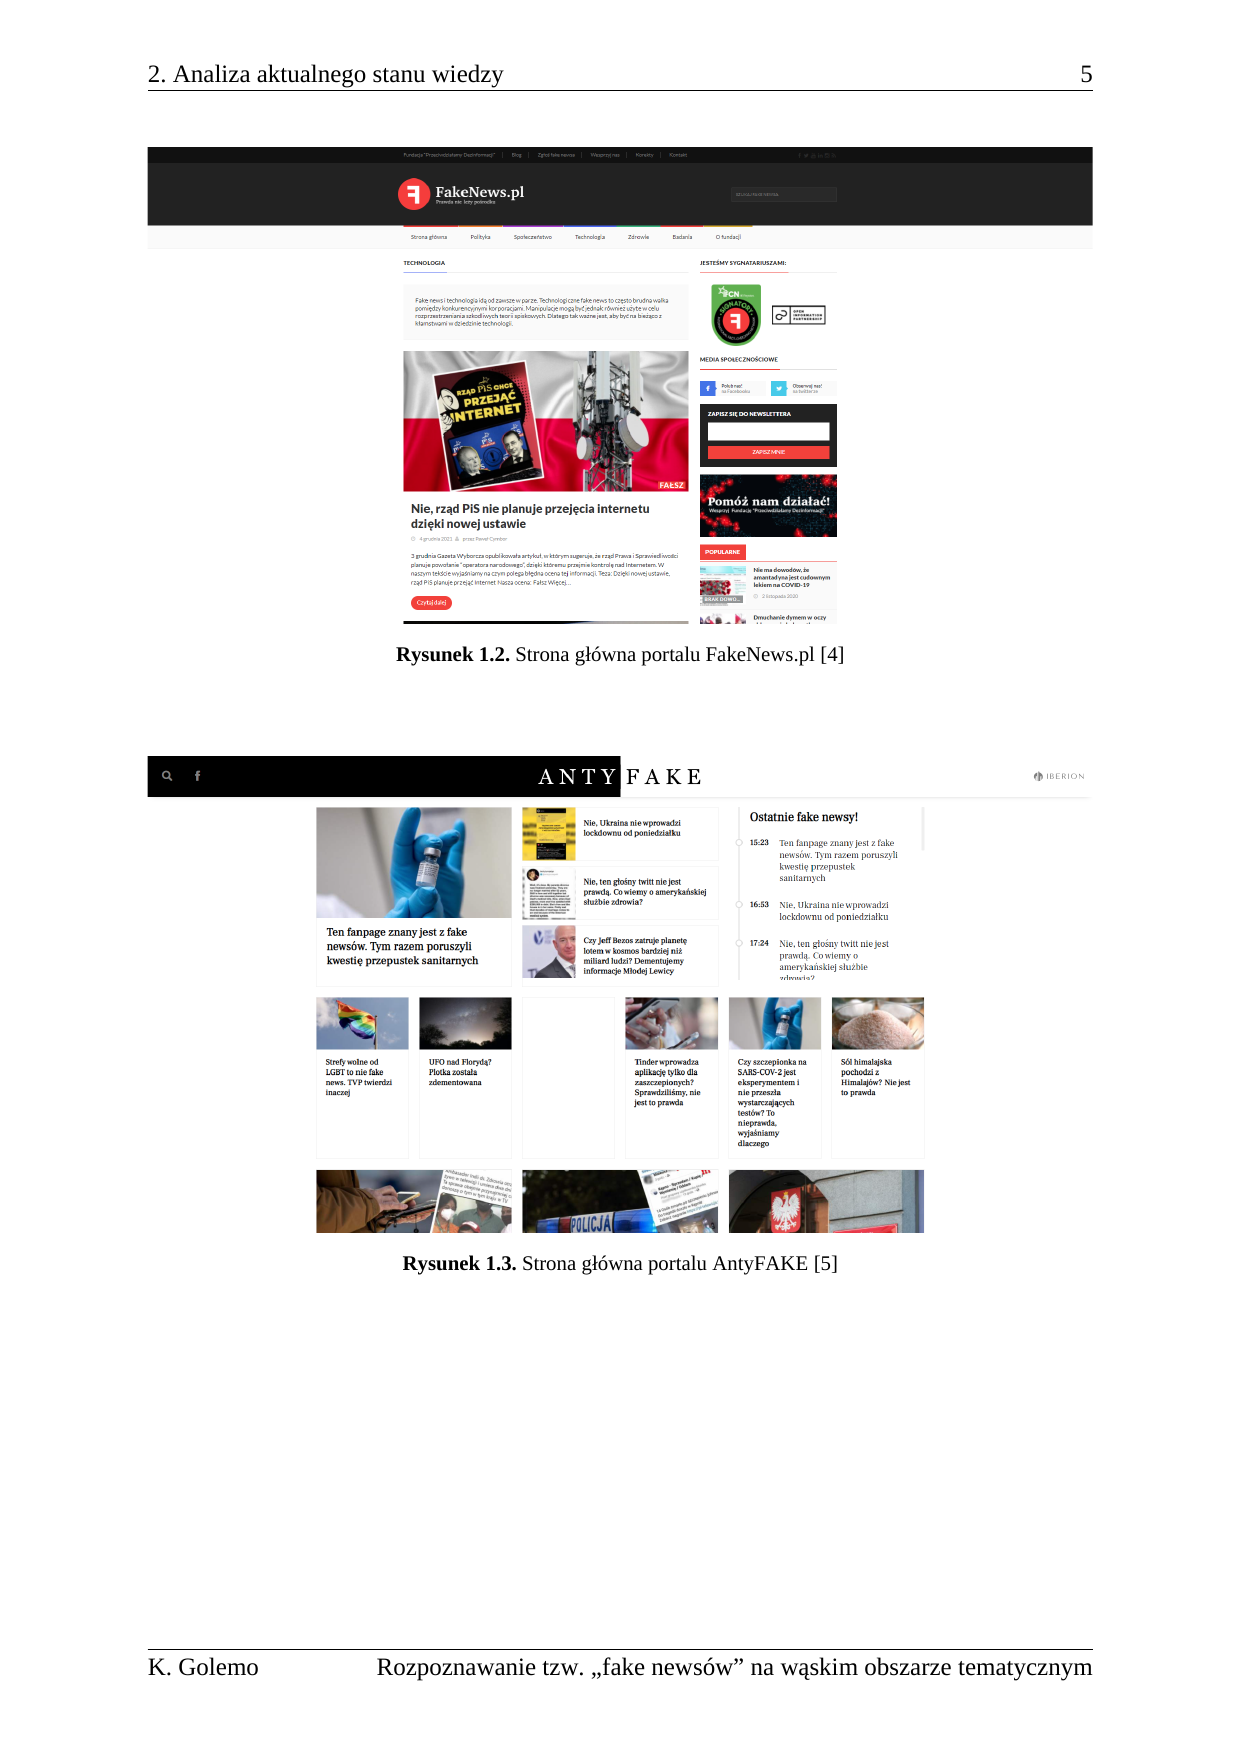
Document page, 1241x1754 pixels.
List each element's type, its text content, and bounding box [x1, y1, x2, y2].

text Rysunek 1.3. Strona główna portalu AntyFAKE [148, 1251, 1093, 1275]
picture [147, 756, 1093, 1233]
picture [147, 147, 1093, 624]
text Rysunek 1.2. Strona główna portalu FakeNews.pl [148, 642, 1093, 666]
